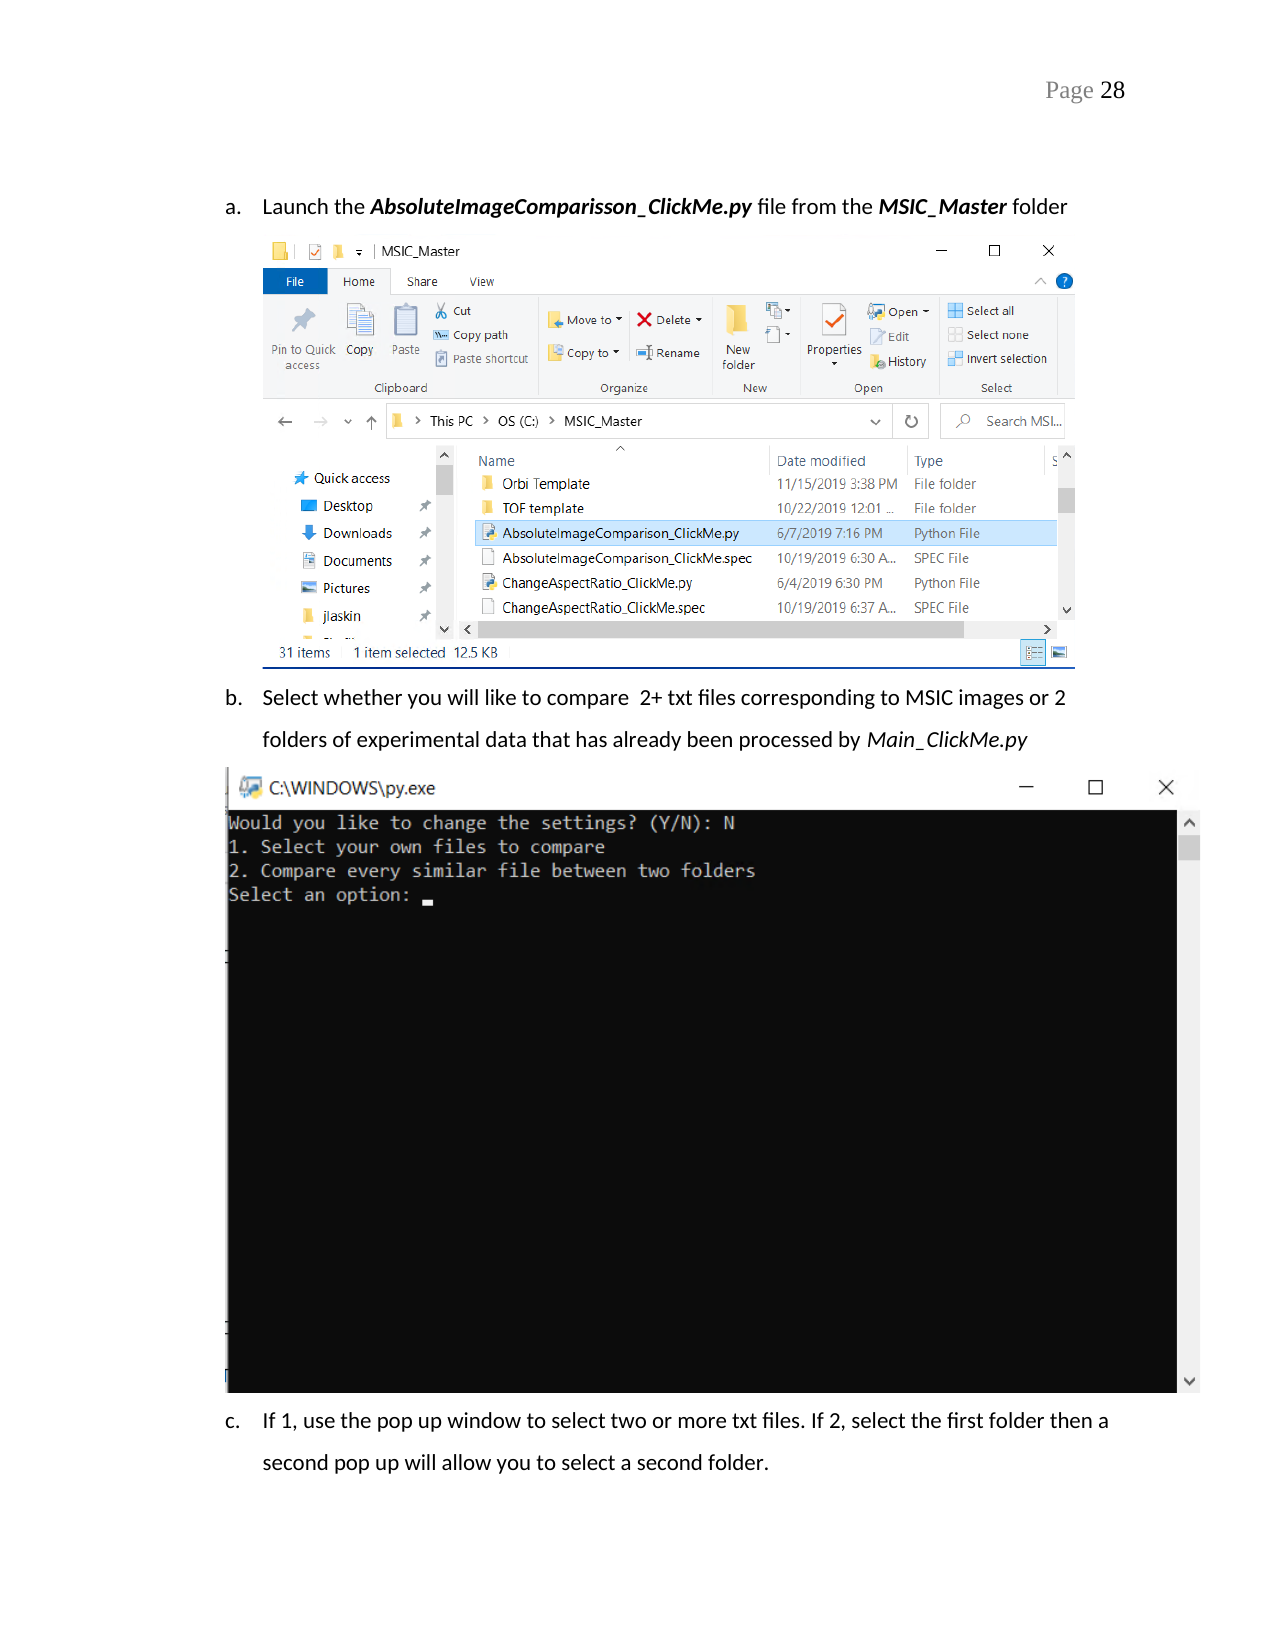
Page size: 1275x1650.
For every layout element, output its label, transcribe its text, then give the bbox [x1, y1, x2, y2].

list Launch the AbsoluteImageComparisson_ClickMe.py file from the MSIC_Master folder [225, 192, 1125, 220]
list Select whether you will like to compare 2+ txt files corresponding to MSIC images or 2 folders of experimental data that has already been processed by Main_ClickMe.py [225, 683, 1125, 753]
picture [262, 233, 1075, 669]
picture [225, 767, 1200, 1393]
list If 1, use the pop up window to select two or more txt files. If 2, select the first folder then a second pop up will allow you to select a second folder. [225, 1407, 1125, 1477]
